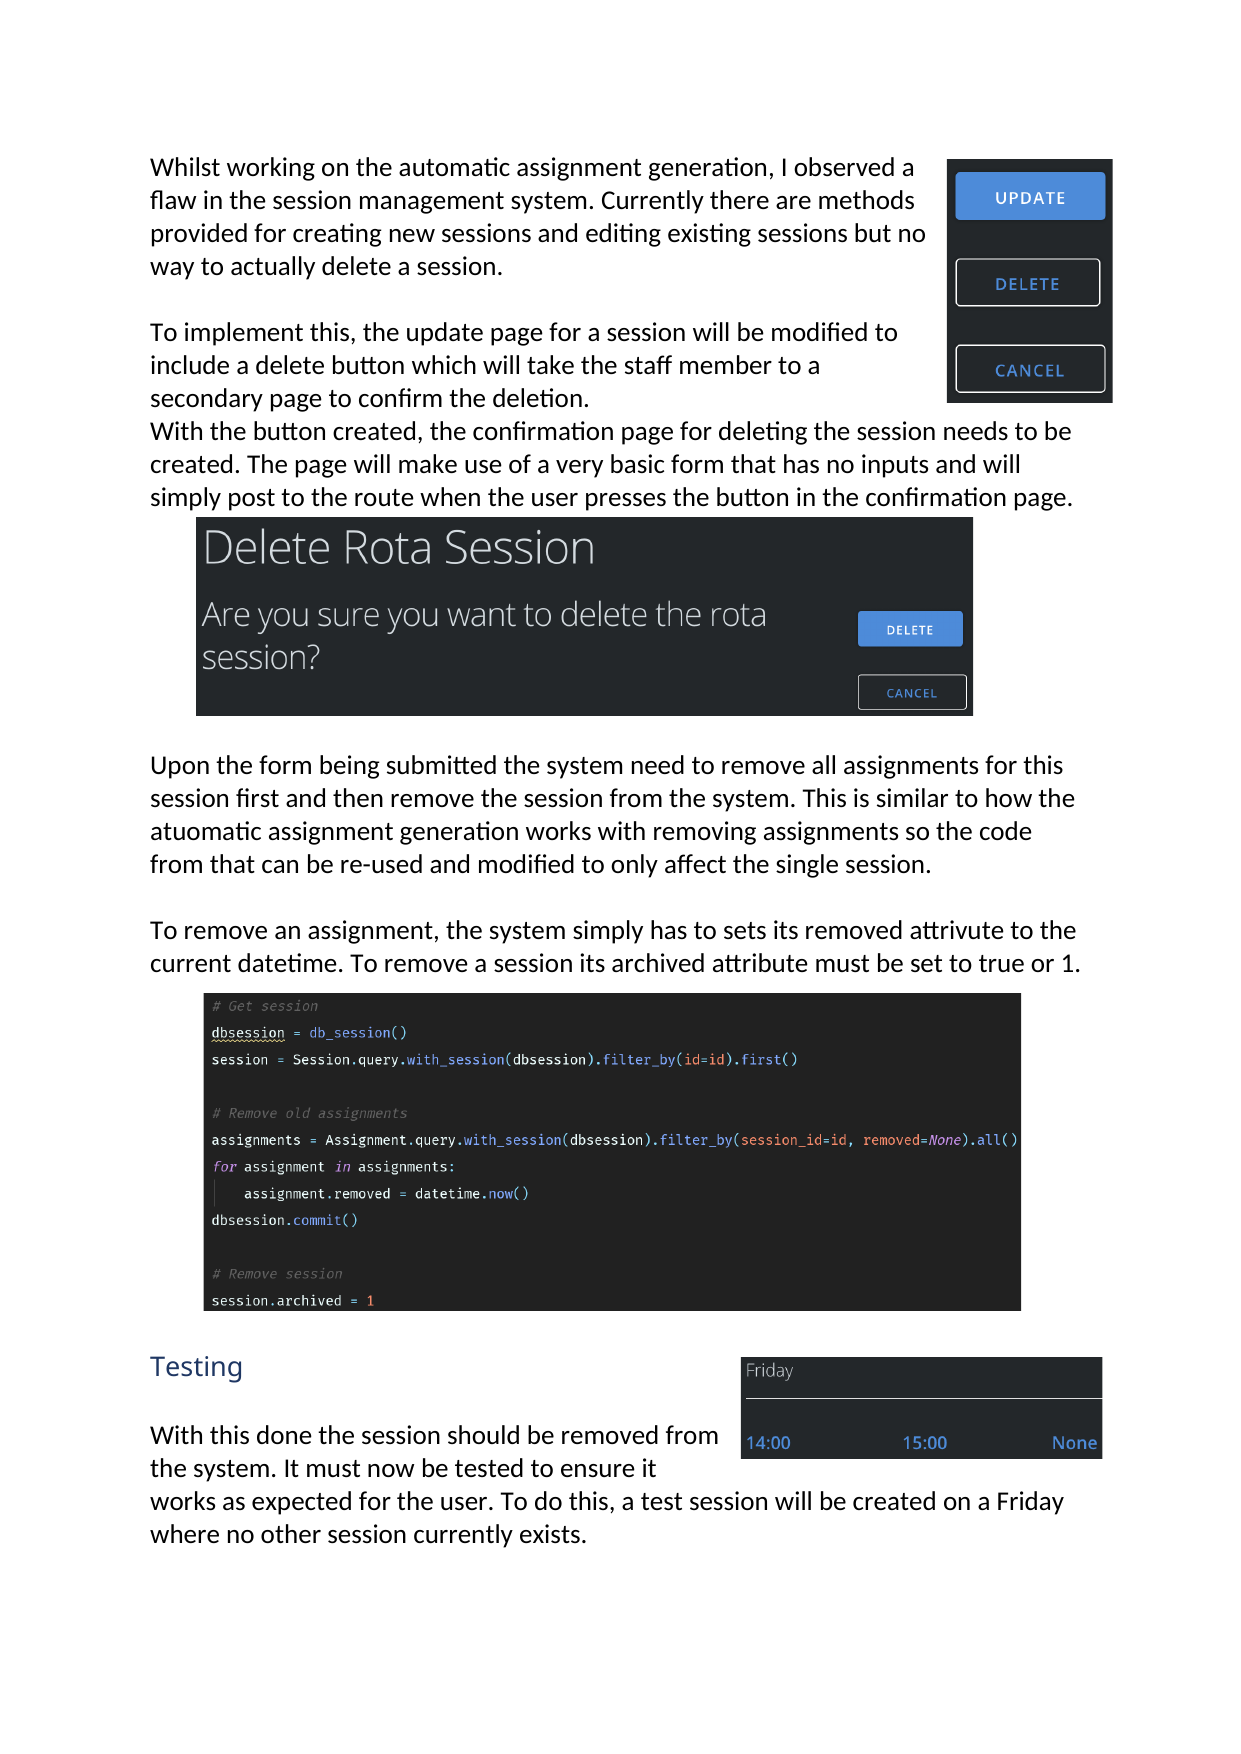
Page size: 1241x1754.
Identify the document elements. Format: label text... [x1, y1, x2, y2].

picture [740, 1357, 1103, 1458]
subtitle Testing [150, 1348, 1090, 1385]
picture [203, 993, 1022, 1311]
text Upon the form being submitted the system need to remove all assignments for this session first and then remove the session from the system. This is similar to how the atuomatic assignment generation works with removing assignments so the code from that can be re-used and modified to only affect the single session. [150, 748, 1090, 880]
text With the button created, the confirmation page for deleting the session needs to be created. The page will make use of a very basic form that has no inputs and will simply post to the route when the user presses the button in the confirmation page. [150, 414, 1090, 513]
text To implement this, the update page for a session will be modified to include a delete button which will take the staff member to a secondary page to confirm the deletion. [150, 315, 1090, 414]
text To remove an assignment, the system simply has to sets its removed attrivute to the current datetime. To remove a session its archived attribute must be set to true or 1. [150, 913, 1090, 979]
picture [196, 517, 974, 716]
text With this done the session should be removed from the system. It must now be tested to ensure it works as expected for the user. To do this, a test session will be created on a Friday where no other session currently exists. [150, 1418, 1090, 1550]
picture [946, 159, 1113, 401]
text Whilst working on the automatic assignment generation, I observed a flaw in the session management system. Currently there are methods provided for creating new sessions and editing existing sessions but no way to actually delete a session. [150, 150, 1090, 282]
